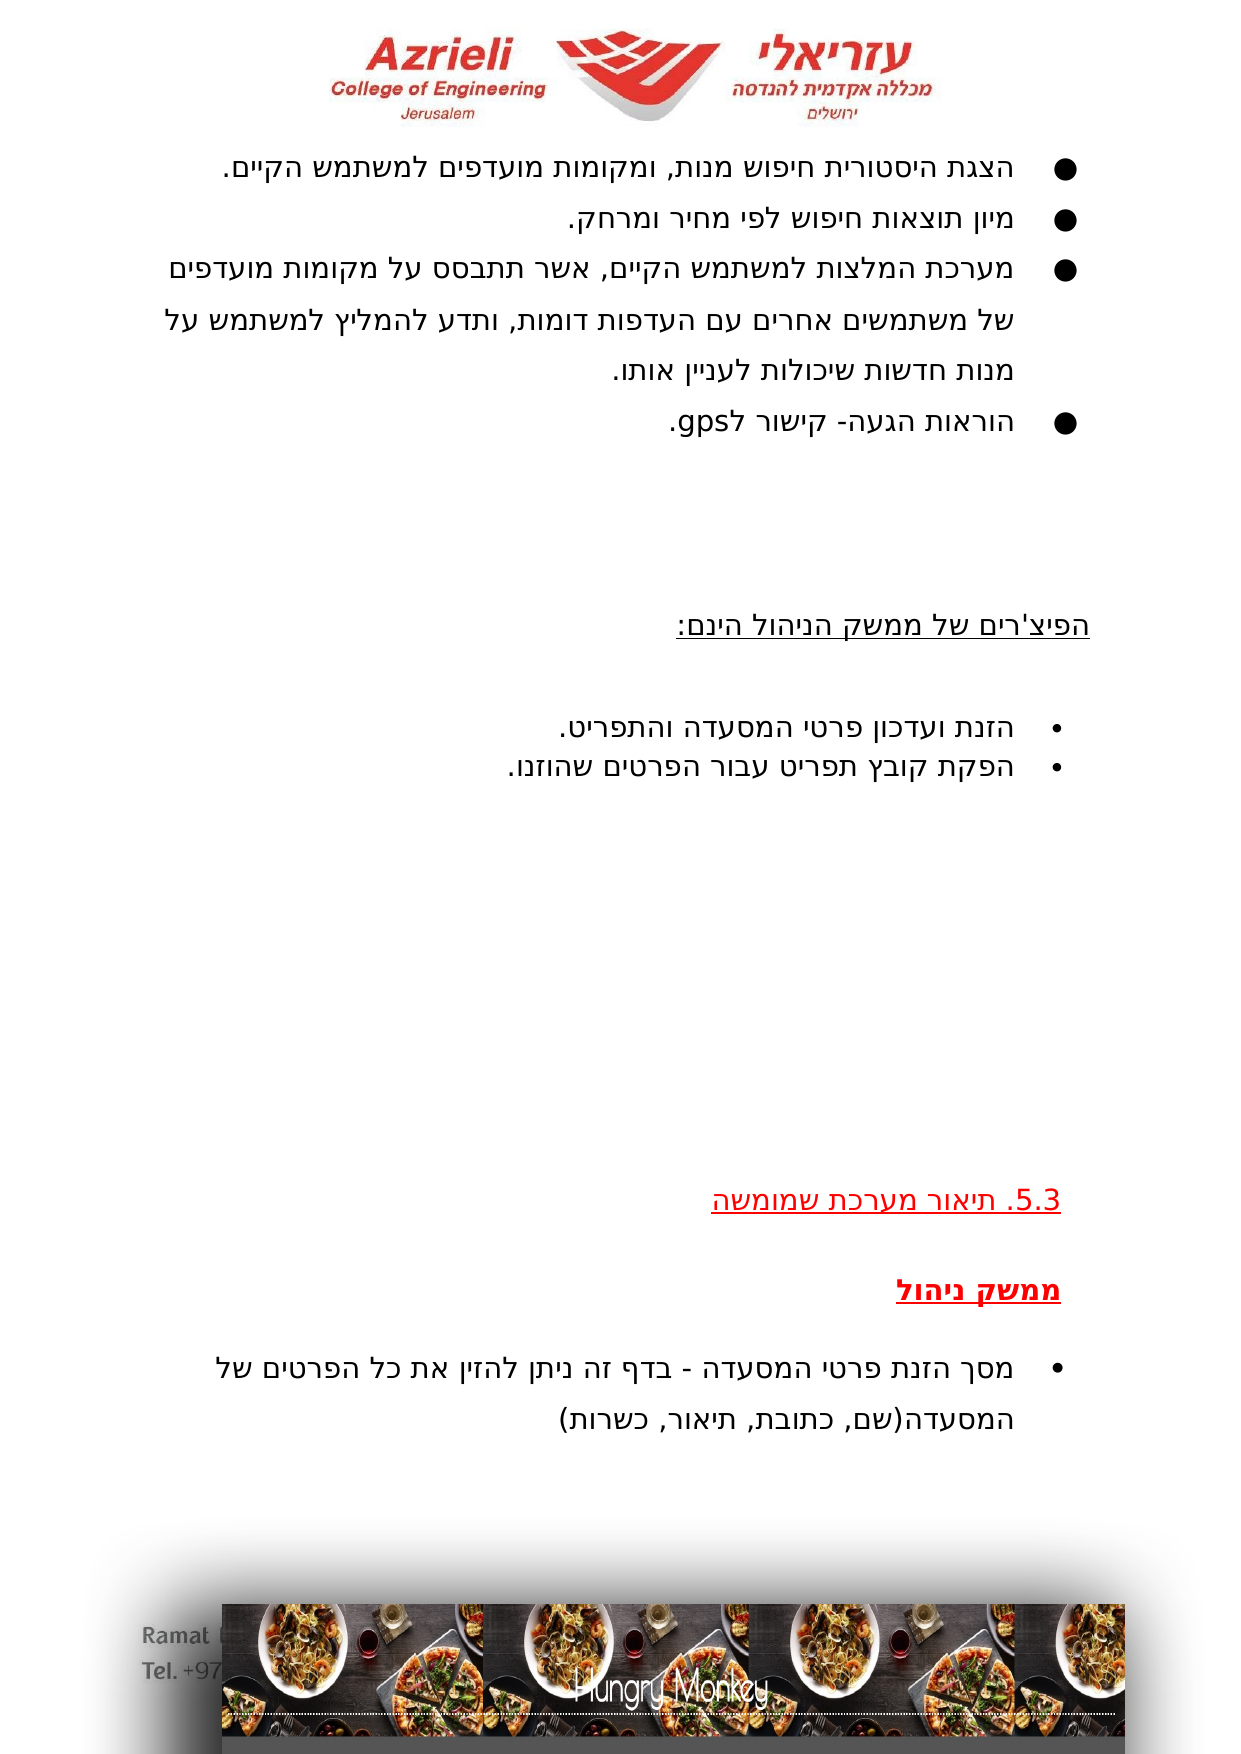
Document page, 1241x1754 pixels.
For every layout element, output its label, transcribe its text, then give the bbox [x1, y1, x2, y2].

subtitle 5.3. תיאור מערכת שמומשה [150, 1183, 1061, 1217]
list הפקת קובץ תפריט עבור הפרטים שהוזנו. [150, 749, 1053, 783]
list מסך הזנת פרטי המסעדה - בדף זה ניתן להזין את כל הפרטים של המסעדה(שם, כתובת, תיאור, כשרות) [150, 1352, 1053, 1437]
list הוראות הגעה- קישור לgps. [150, 405, 1053, 439]
picture [328, 28, 942, 127]
list הצגת היסטורית חיפוש מנות, ומקומות מועדפים למשתמש הקיים. [150, 150, 1053, 184]
list מערכת המלצות למשתמש הקיים, אשר תתבסס על מקומות מועדפים של משתמשים אחרים עם העדפות דומות, ותדע להמליץ למשתמש על מנות חדשות שיכולות לעניין אותו. [150, 252, 1053, 388]
picture [137, 1604, 1125, 1754]
list הזנת ועדכון פרטי המסעדה והתפריט. [150, 710, 1053, 744]
subtitle ממשק ניהול [150, 1273, 1061, 1307]
list מיון תוצאות חיפוש לפי מחיר ומרחק. [150, 201, 1053, 235]
text הפיצ'רים של ממשק הניהול הינם: [150, 608, 1090, 642]
